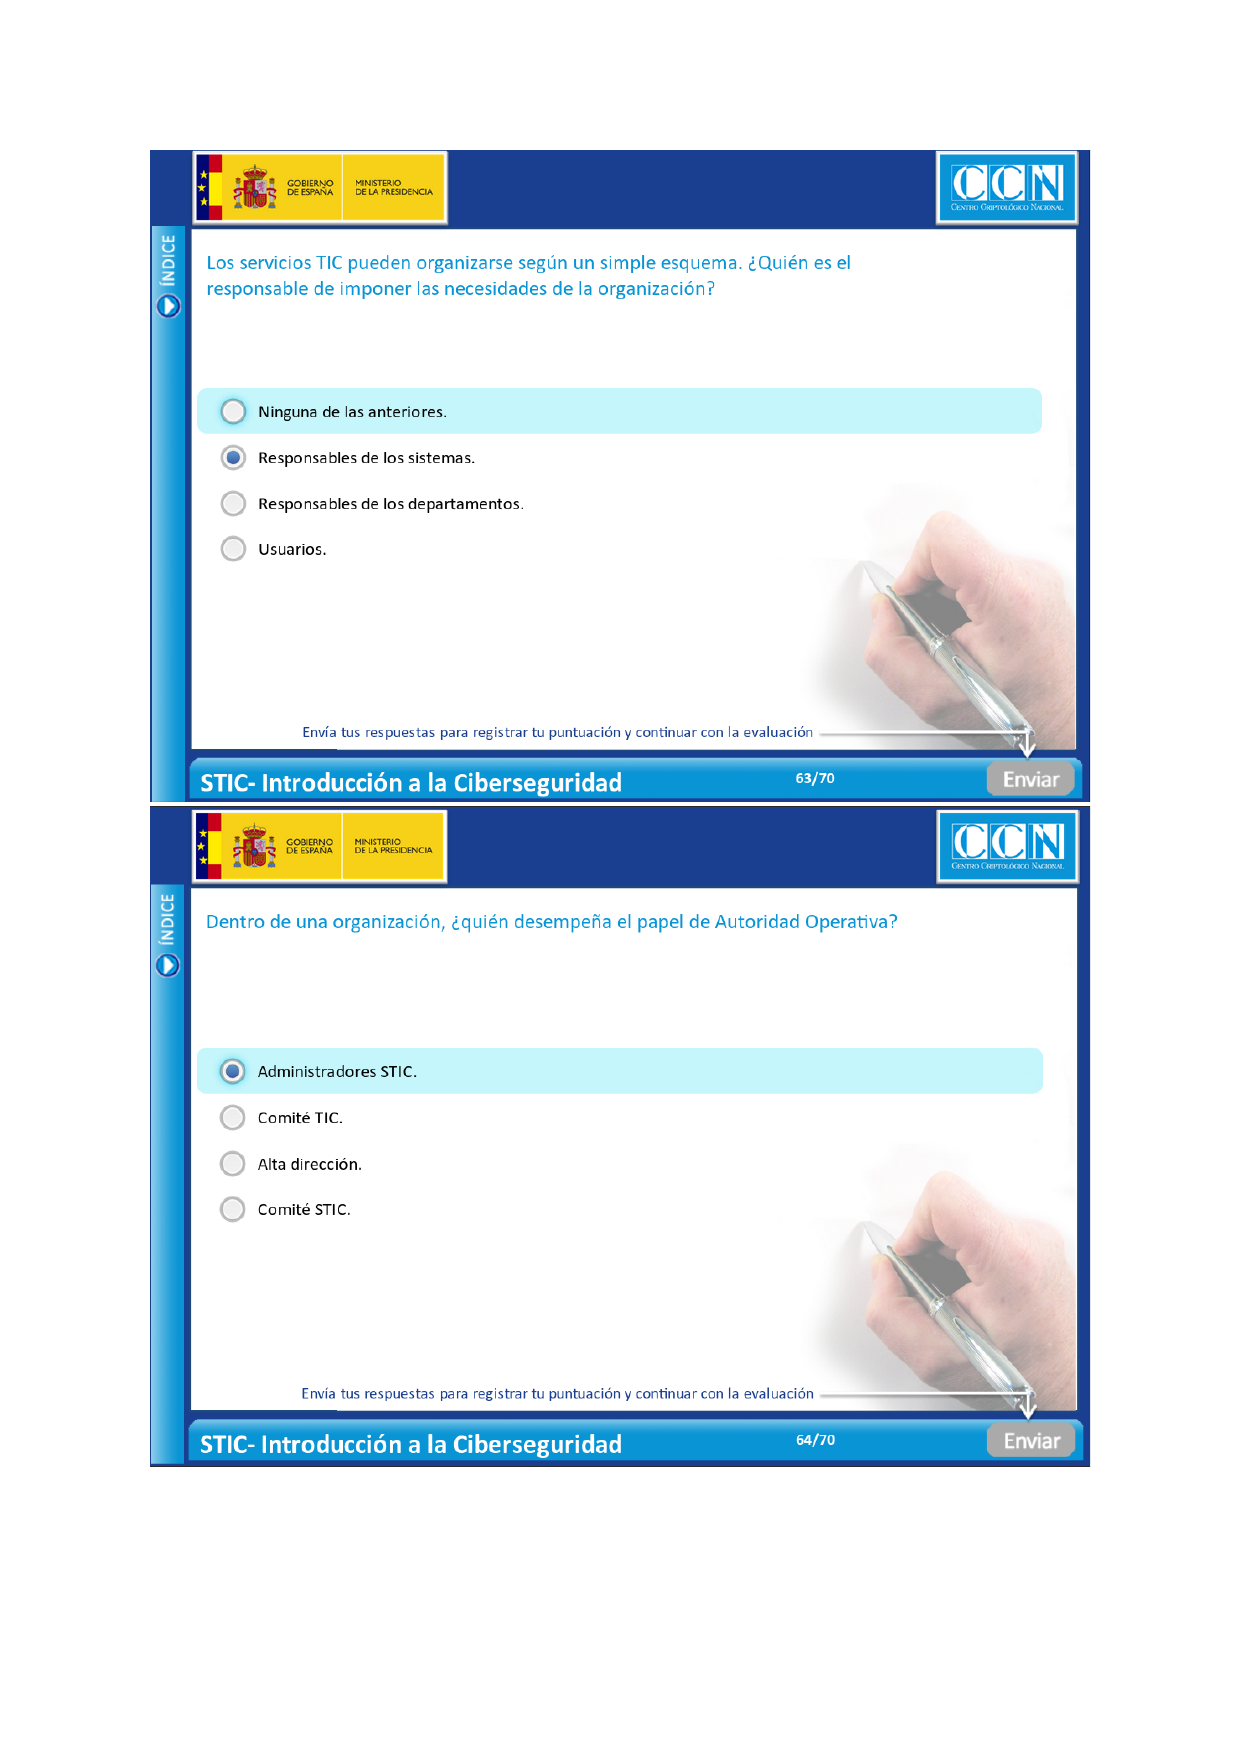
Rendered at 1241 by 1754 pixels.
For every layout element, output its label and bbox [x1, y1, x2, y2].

picture [150, 806, 1091, 1467]
picture [150, 150, 1091, 802]
